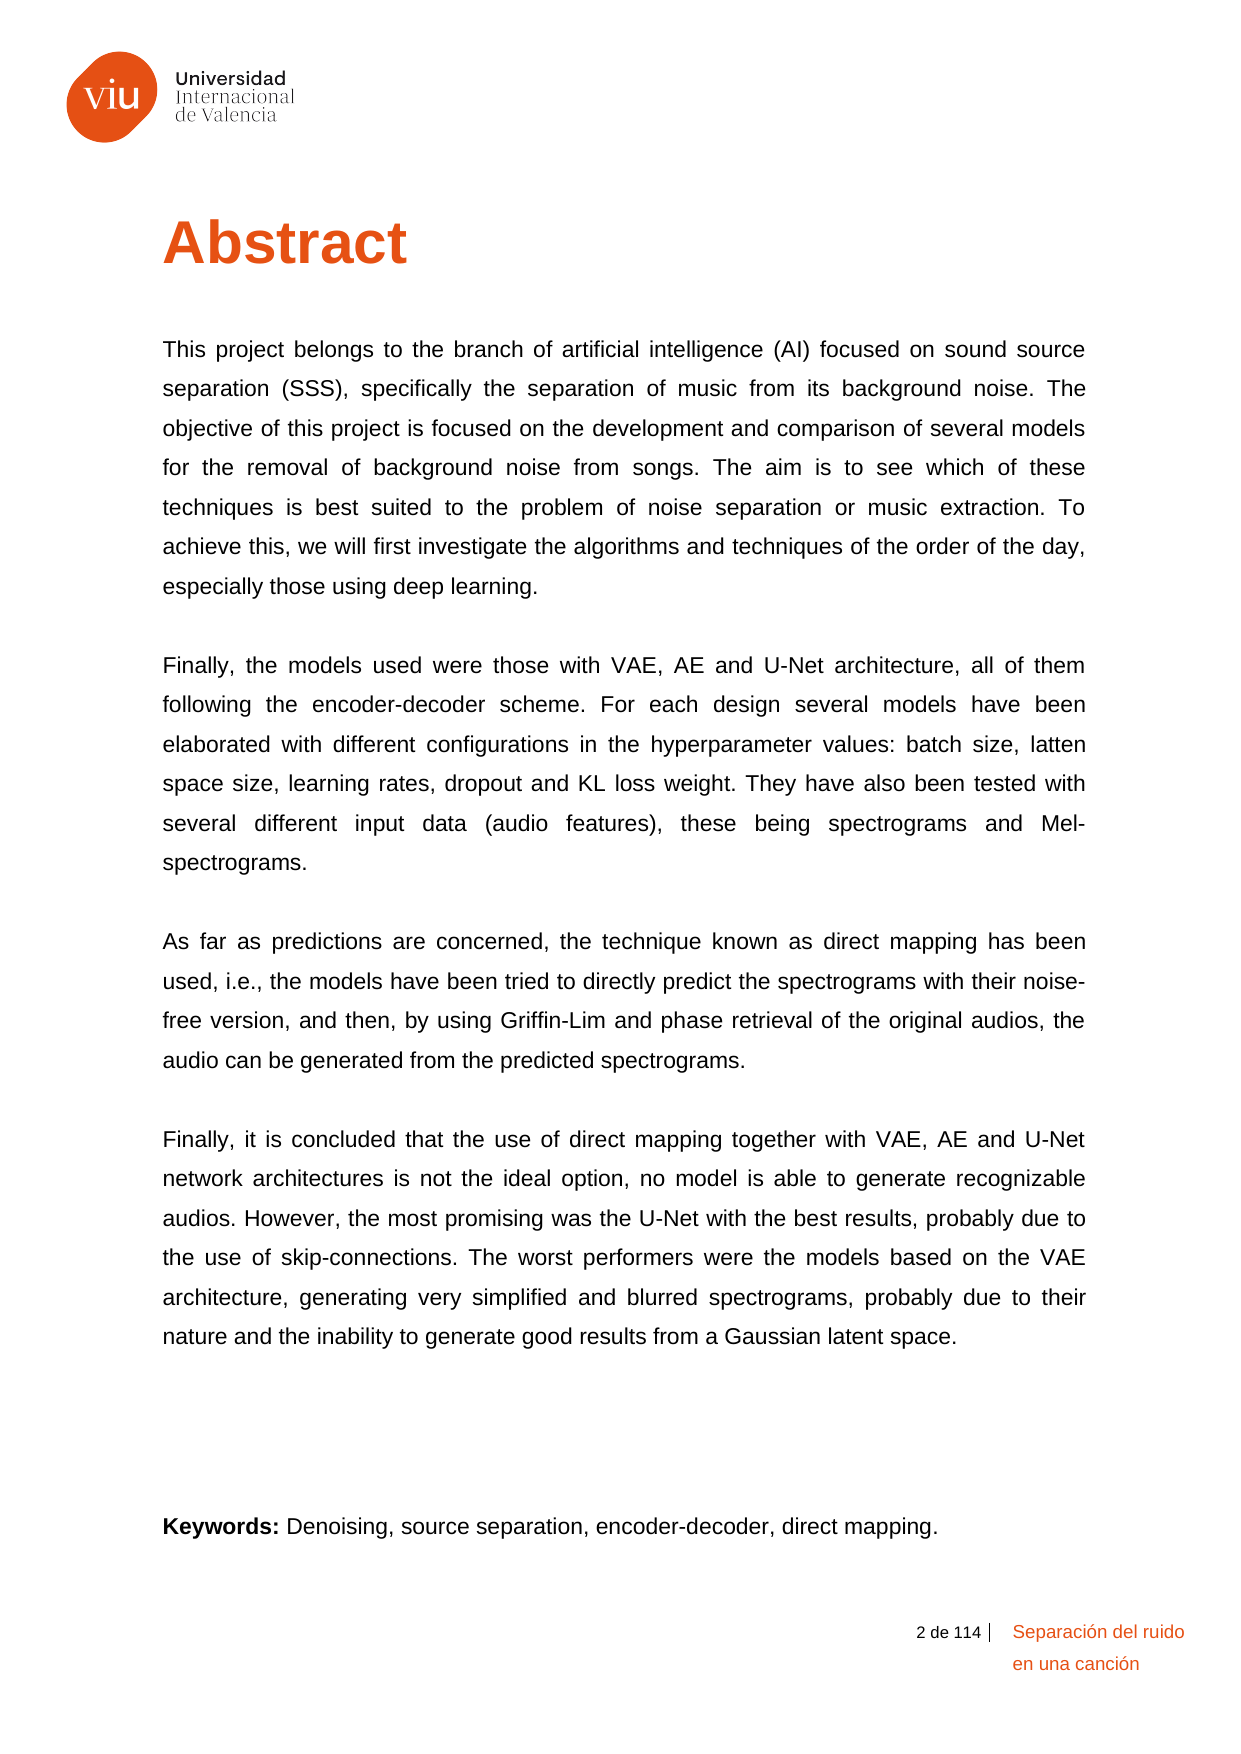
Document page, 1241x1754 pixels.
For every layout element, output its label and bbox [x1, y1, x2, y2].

picture [45, 29, 316, 165]
